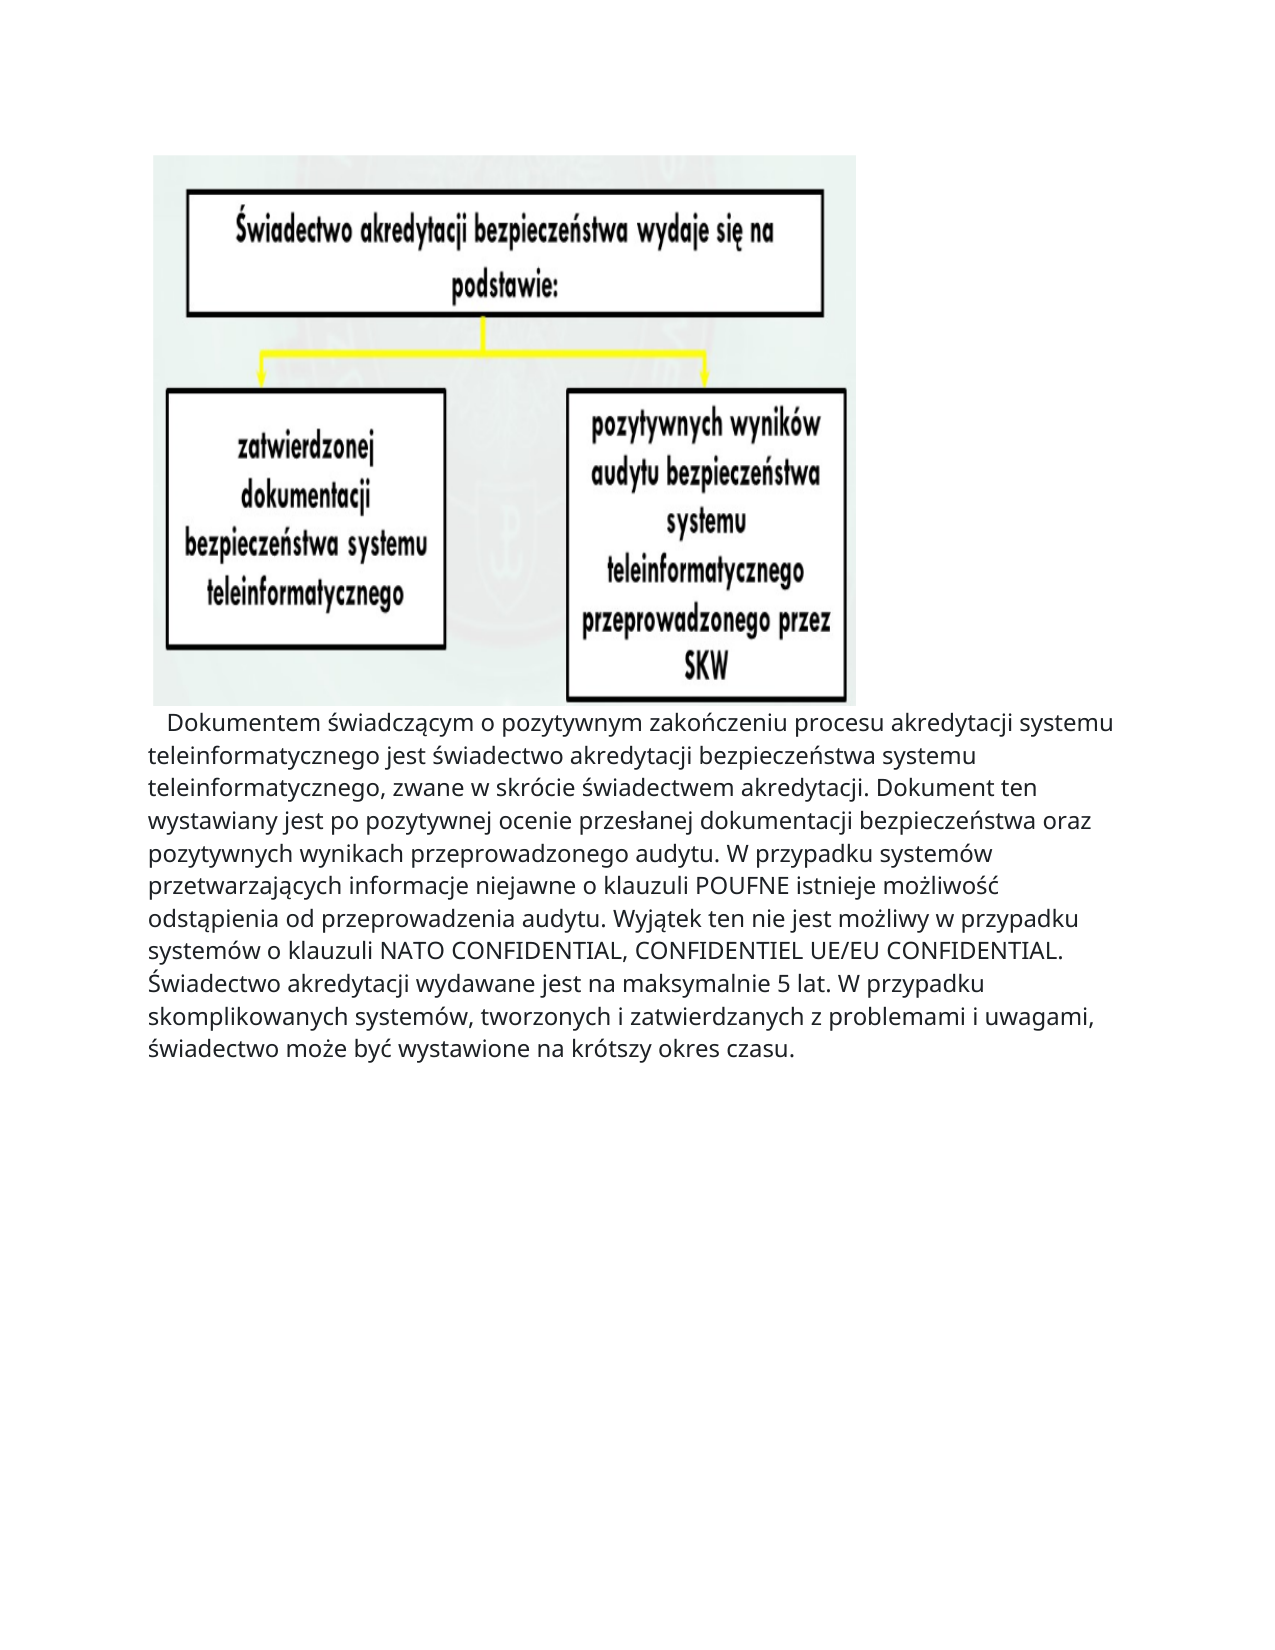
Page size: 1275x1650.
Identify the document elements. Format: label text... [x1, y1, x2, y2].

text Dokumentem świadczącym o pozytywnym zakończeniu procesu akredytacji systemu teleinformatycznego jest świadectwo akredytacji bezpieczeństwa systemu teleinformatycznego, zwane w skrócie świadectwem akredytacji. Dokument ten wystawiany jest po pozytywnej ocenie przesłanej dokumentacji bezpieczeństwa oraz pozytywnych wynikach przeprowadzonego audytu. W przypadku systemów przetwarzających informacje niejawne o klauzuli POUFNE istnieje możliwość odstąpienia od przeprowadzenia audytu. Wyjątek ten nie jest możliwy w przypadku systemów o klauzuli NATO CONFIDENTIAL, CONFIDENTIEL UE/EU CONFIDENTIAL. Świadectwo akredytacji wydawane jest na maksymalnie 5 lat. W przypadku skomplikowanych systemów, tworzonych i zatwierdzanych z problemami i uwagami, świadectwo może być wystawione na krótszy okres czasu. [148, 706, 1127, 1064]
picture [147, 147, 856, 706]
